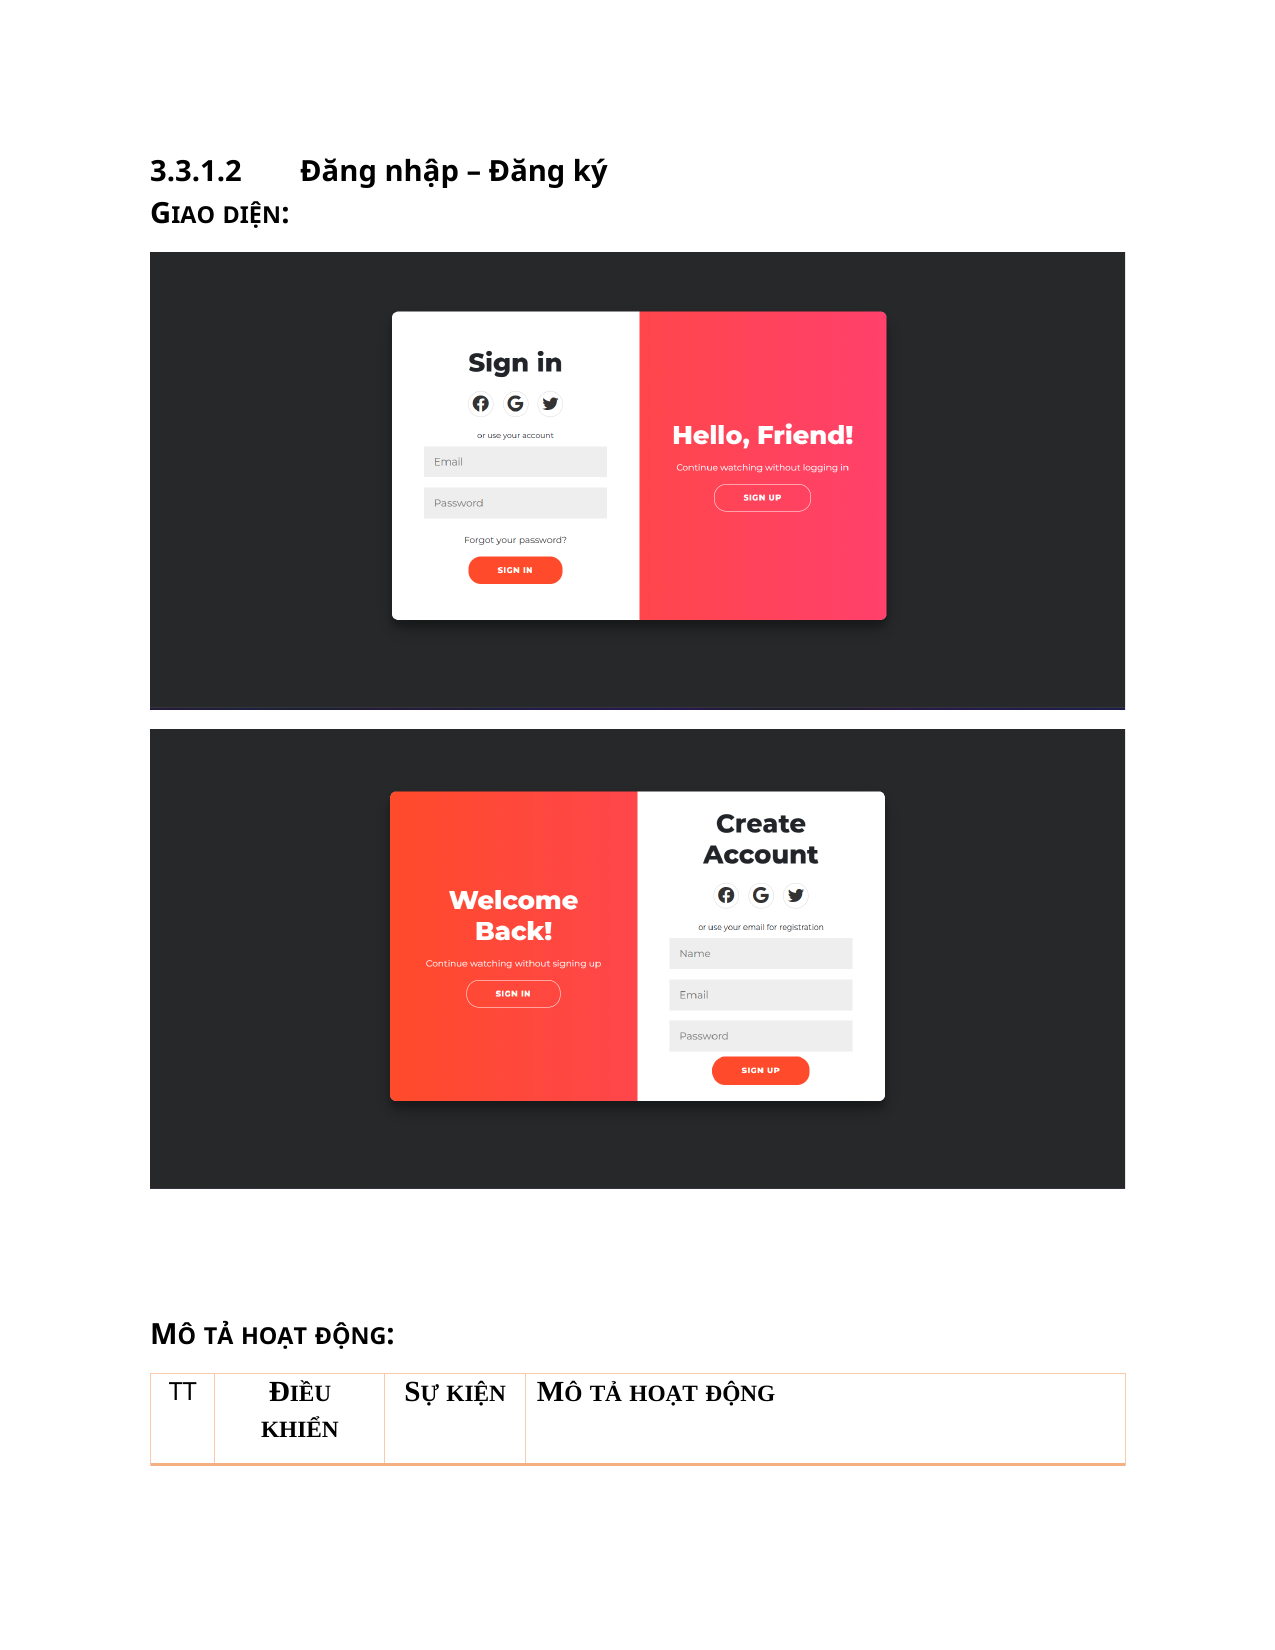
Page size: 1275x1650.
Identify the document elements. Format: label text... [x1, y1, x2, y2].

table_header TT [151, 1374, 214, 1463]
subtitle Đăng nhập – Đăng ký [150, 150, 1125, 190]
text Giao diện: [150, 193, 1125, 232]
table_header Mô tả hoạt động [526, 1374, 1125, 1463]
picture [150, 729, 1125, 1189]
table_header Điều khiển [215, 1374, 384, 1463]
table_header Sự kiện [385, 1374, 525, 1463]
picture [150, 252, 1125, 710]
text Mô tả hoạt động: [150, 1313, 1125, 1353]
